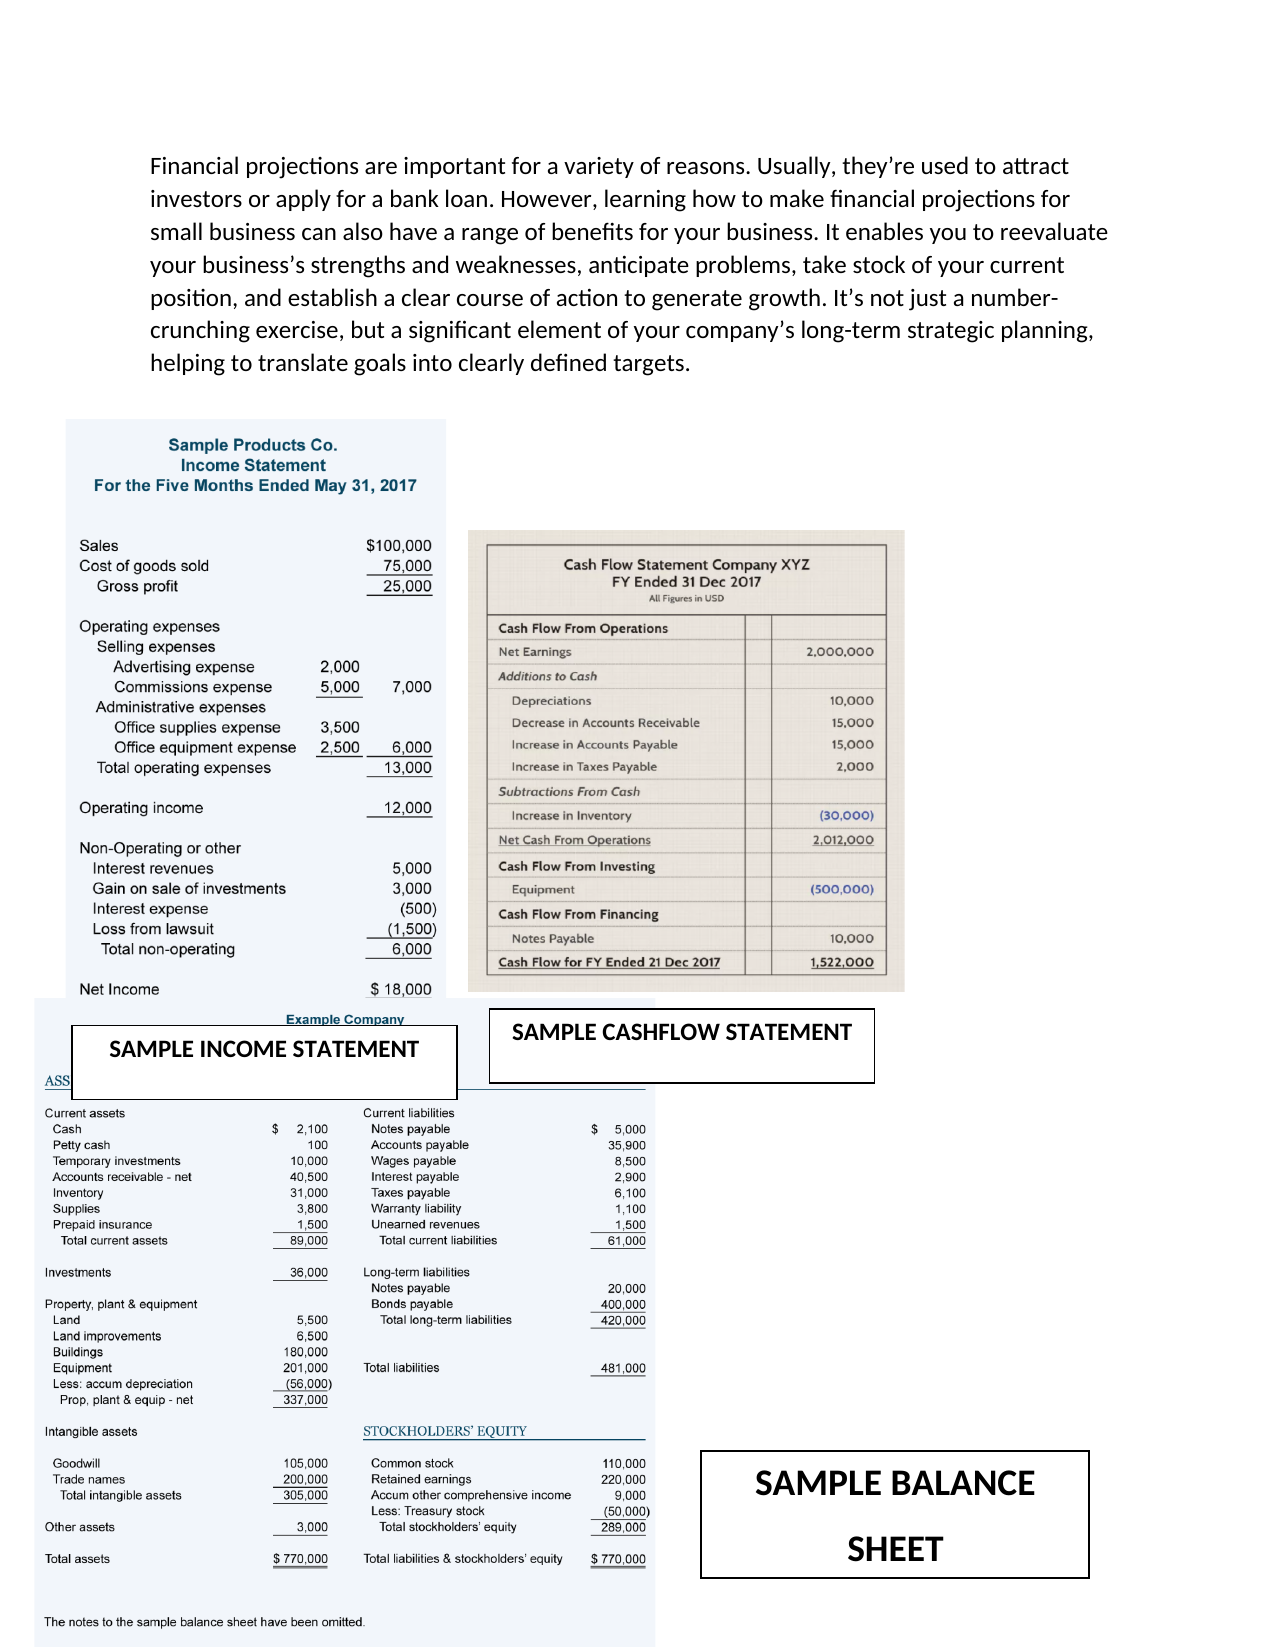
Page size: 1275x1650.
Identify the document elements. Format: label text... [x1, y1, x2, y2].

picture [467, 530, 905, 992]
picture [33, 419, 655, 1646]
text Financial projections are important for a variety of reasons. Usually, they’re used to attract investors or apply for a bank loan. However, learning how to make financial projections for small business can also have a range of benefits for your business. It enables you to reevaluate your business’s strengths and weaknesses, anticipate problems, take stock of your current position, and establish a clear course of action to generate growth. It’s not just a number-crunching exercise, but a significant element of your company’s long-term strategic planning, helping to translate goals into clearly defined targets. [150, 150, 1125, 378]
